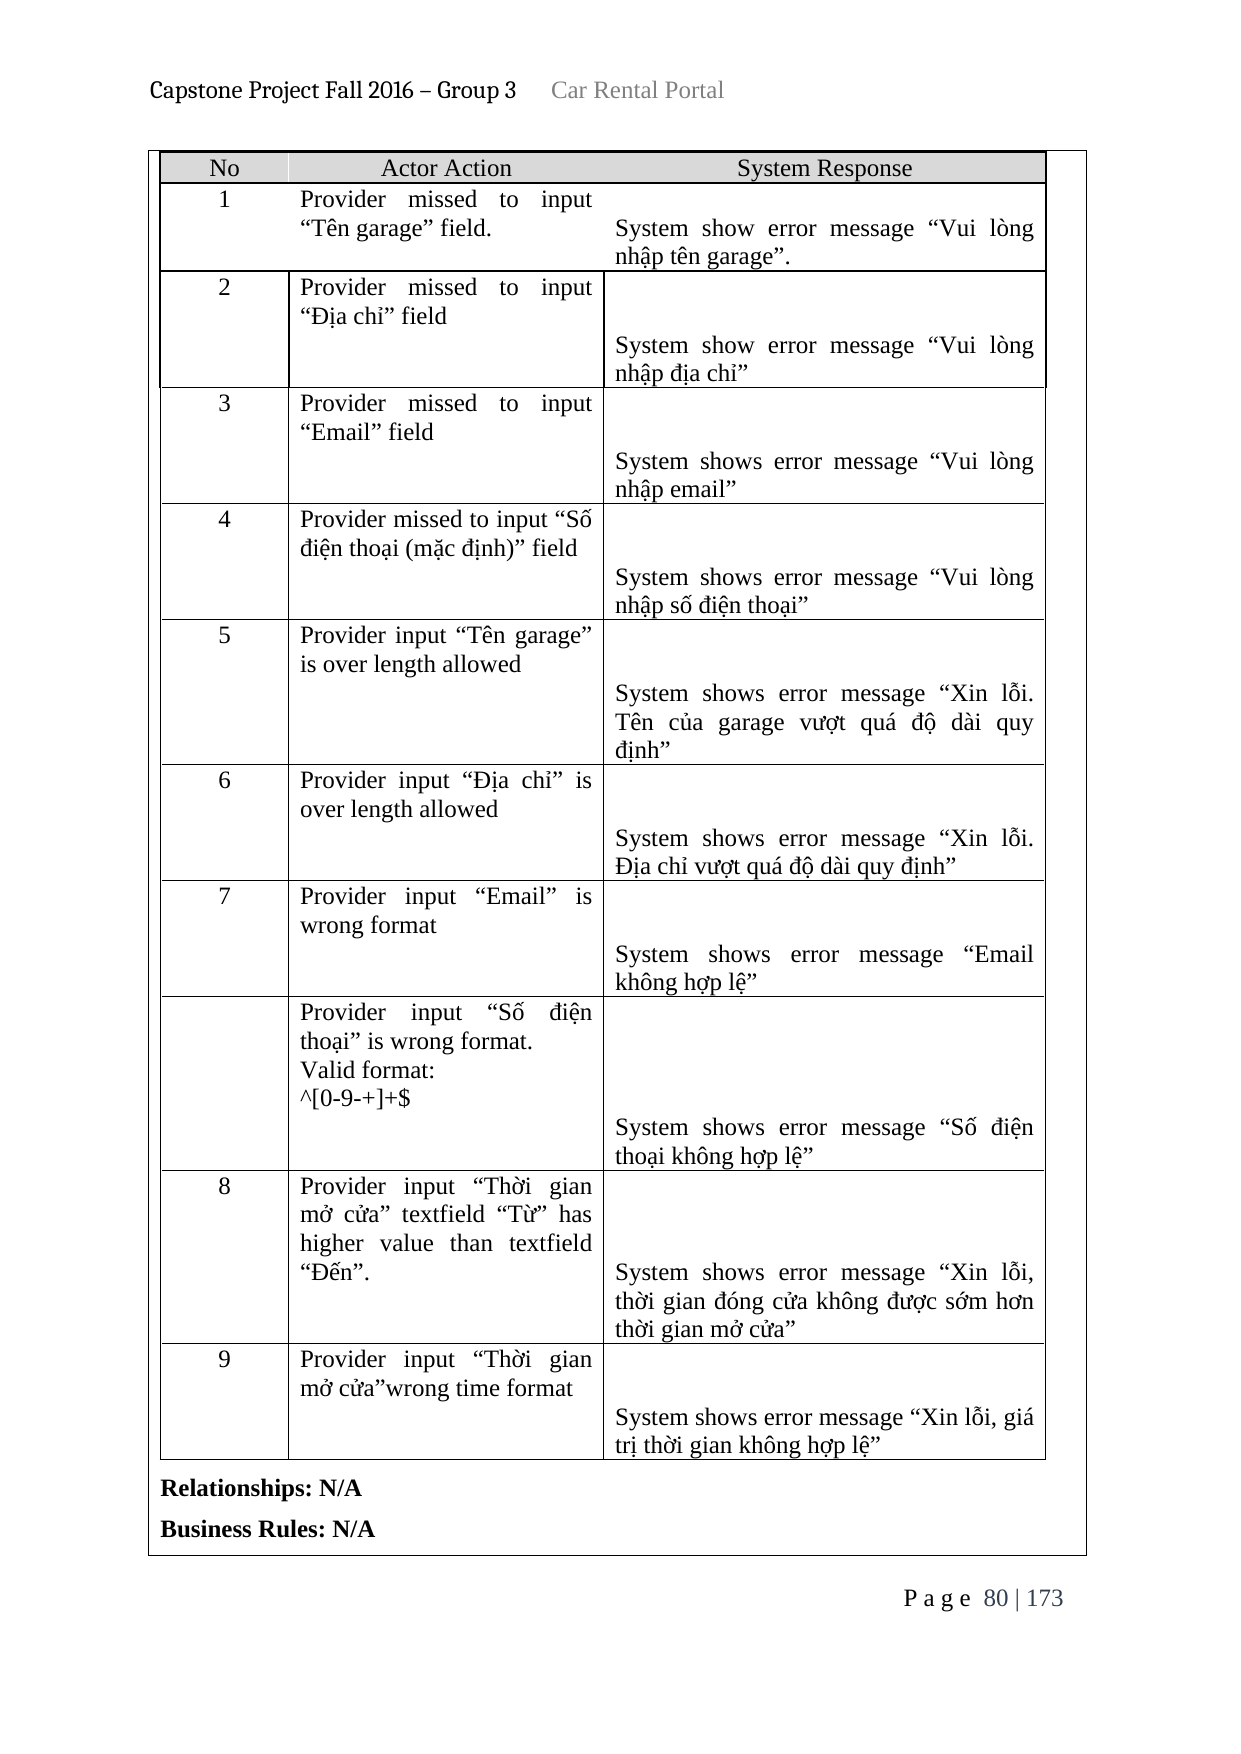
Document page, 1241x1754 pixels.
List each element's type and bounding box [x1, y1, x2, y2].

table_cell [149, 151, 1086, 1555]
